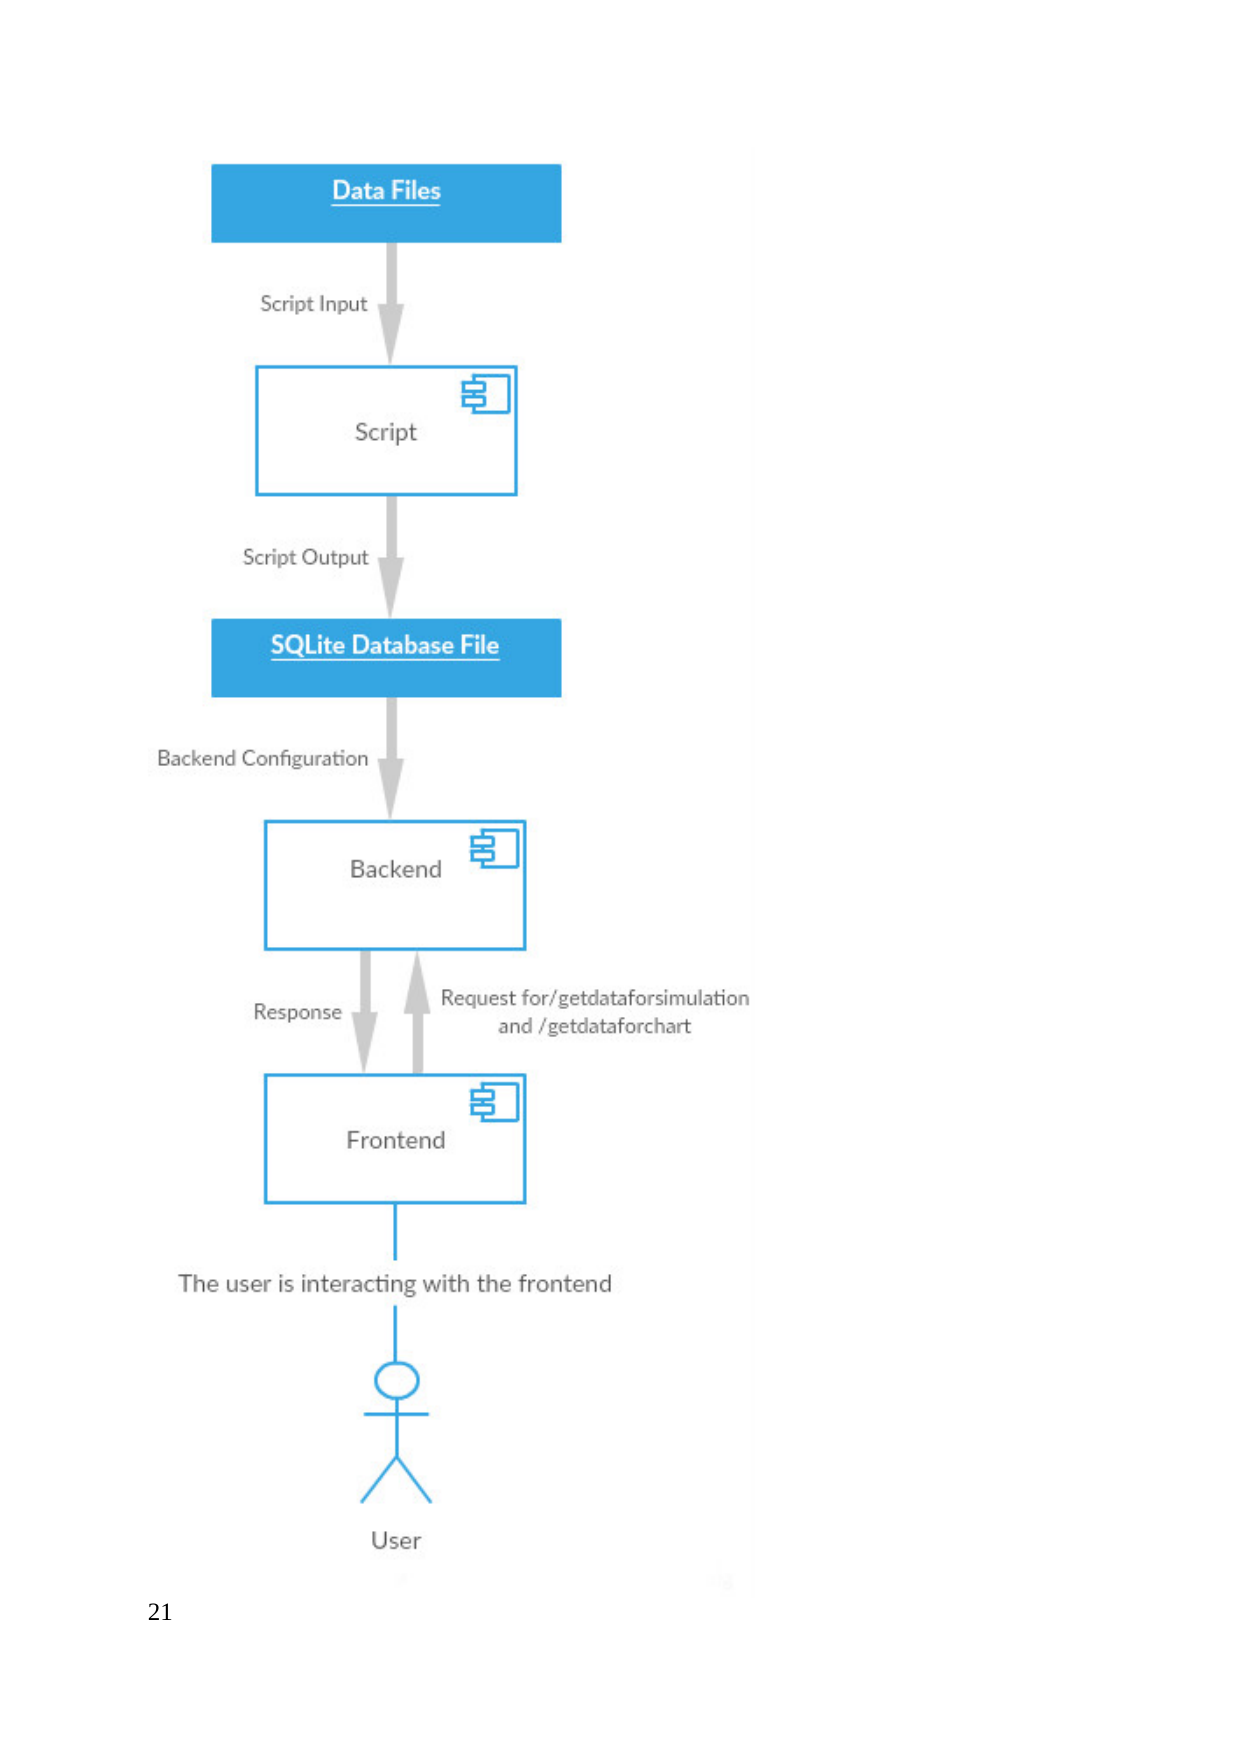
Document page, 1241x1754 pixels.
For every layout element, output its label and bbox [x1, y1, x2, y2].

picture [147, 147, 758, 1598]
